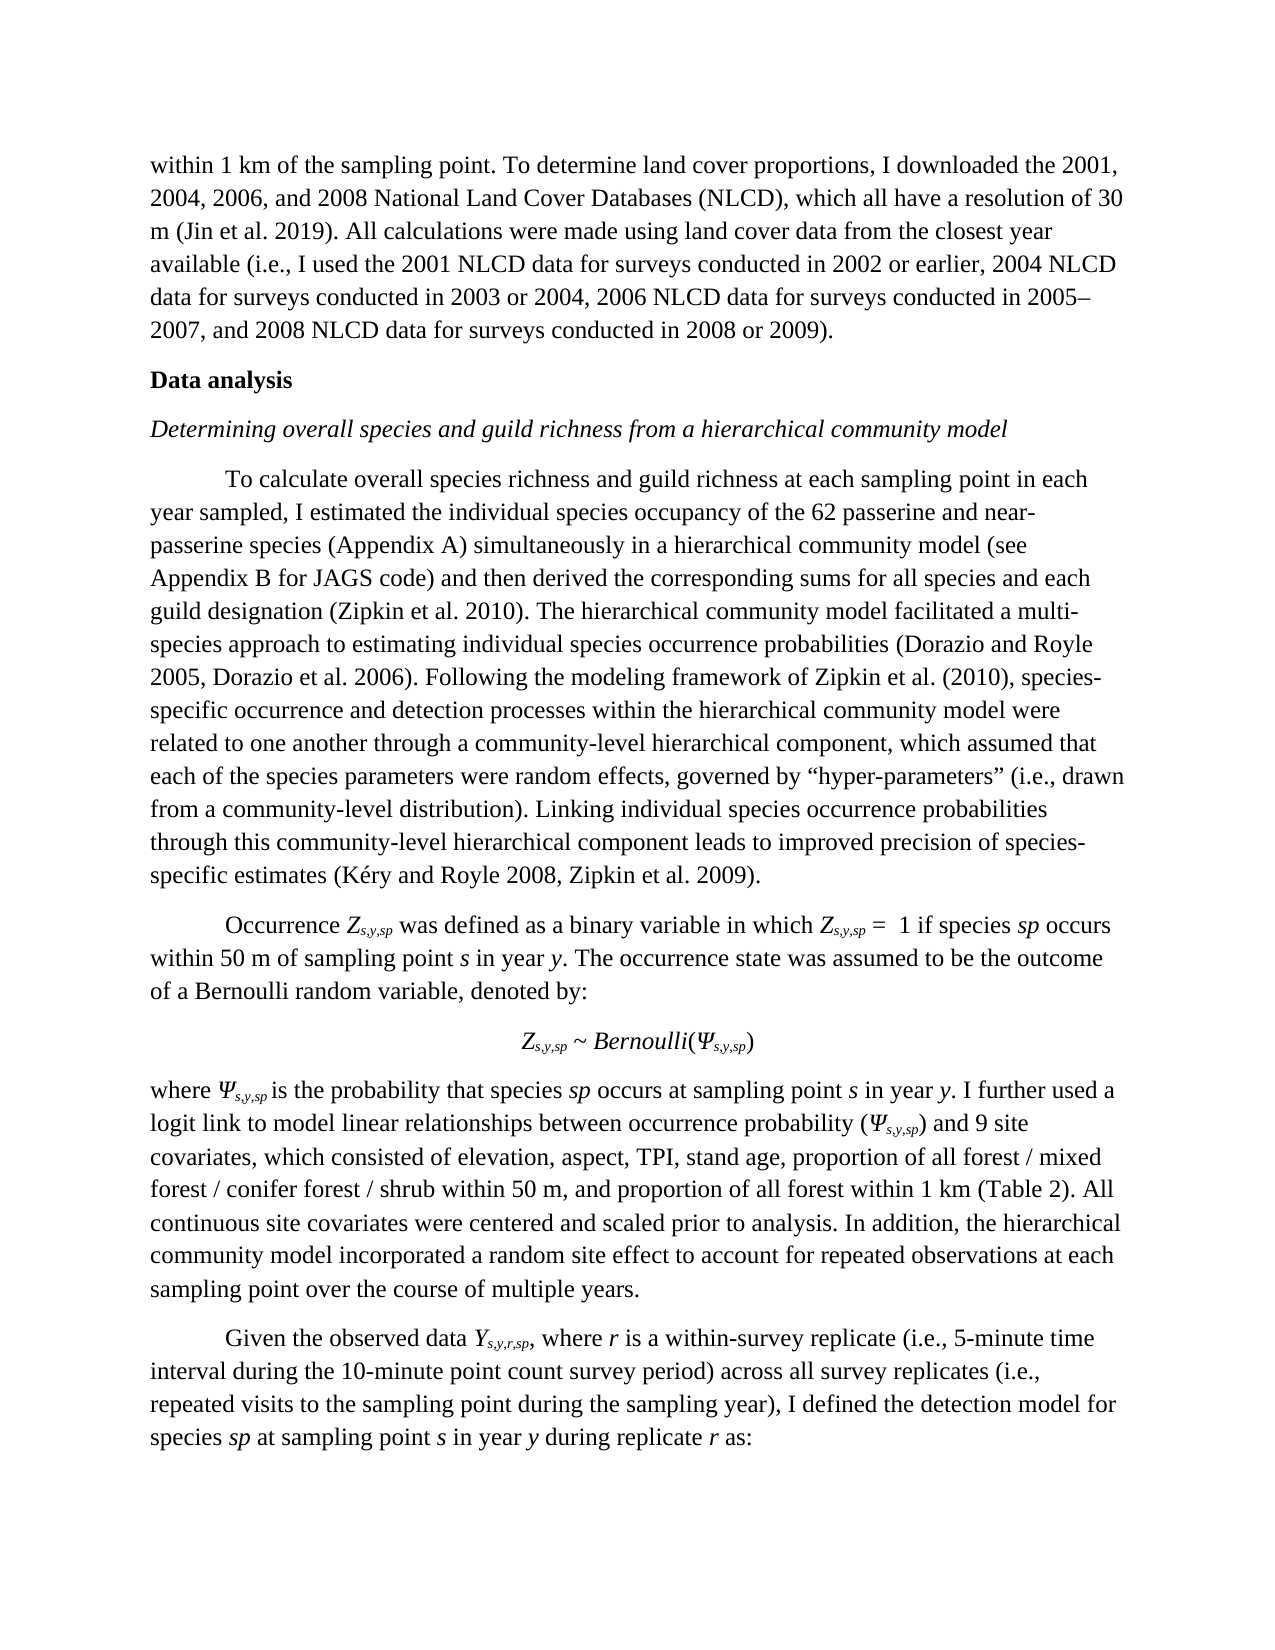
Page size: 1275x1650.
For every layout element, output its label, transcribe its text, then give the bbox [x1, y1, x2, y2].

text Determining overall species and guild richness from a hierarchical community model [150, 414, 1125, 443]
text To calculate overall species richness and guild richness at each sampling point in each year sampled, I estimated the individual species occupancy of the 62 passerine and near-passerine species (Appendix A) simultaneously in a hierarchical community model (see Appendix B for JAGS code) and then derived the corresponding sums for all species and each guild designation (Zipkin et al. 2010). The hierarchical community model facilitated a multi-species approach to estimating individual species occurrence probabilities (Dorazio and Royle 2005, Dorazio et al. 2006). Following the modeling framework of Zipkin et al. (2010), species-specific occurrence and detection processes within the hierarchical community model were related to one another through a community-level hierarchical component, which assumed that each of the species parameters were random effects, governed by “hyper-parameters” (i.e., drawn from a community-level distribution). Linking individual species occurrence probabilities through this community-level hierarchical component leads to improved precision of species-specific estimates (Kéry and Royle 2008, Zipkin et al. 2009). [150, 464, 1125, 889]
text where Ψs,y,sp is the probability that species sp occurs at sampling point s in year y. I further used a logit link to model linear relationships between occurrence probability (Ψs,y,sp) and 9 site covariates, which consisted of elevation, aspect, TPI, stand age, proportion of all forest / mixed forest / conifer forest / shrub within 50 m, and proportion of all forest within 1 km (Table 2). All continuous site covariates were centered and scaled prior to analysis. In addition, the hierarchical community model incorporated a random site effect to account for repeated observations at each sampling point over the course of multiple years. [150, 1076, 1125, 1302]
text Zs,y,sp ~ Bernoulli(Ψs,y,sp) [150, 1026, 1125, 1054]
text Data analysis [150, 365, 1125, 393]
text Given the observed data Ys,y,r,sp, where r is a within-survey replicate (i.e., 5-minute time interval during the 10-minute point count survey period) across all survey replicates (i.e., repeated visits to the sampling point during the sampling year), I defined the detection model for species sp at sampling point s in year y during replicate r as: [150, 1323, 1125, 1451]
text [150, 150, 1125, 344]
text Occurrence Zs,y,sp was defined as a binary variable in which Zs,y,sp = 1 if species sp occurs within 50 m of sampling point s in year y. The occurrence state was assumed to be the outcome of a Bernoulli random variable, denoted by: [150, 910, 1125, 1005]
